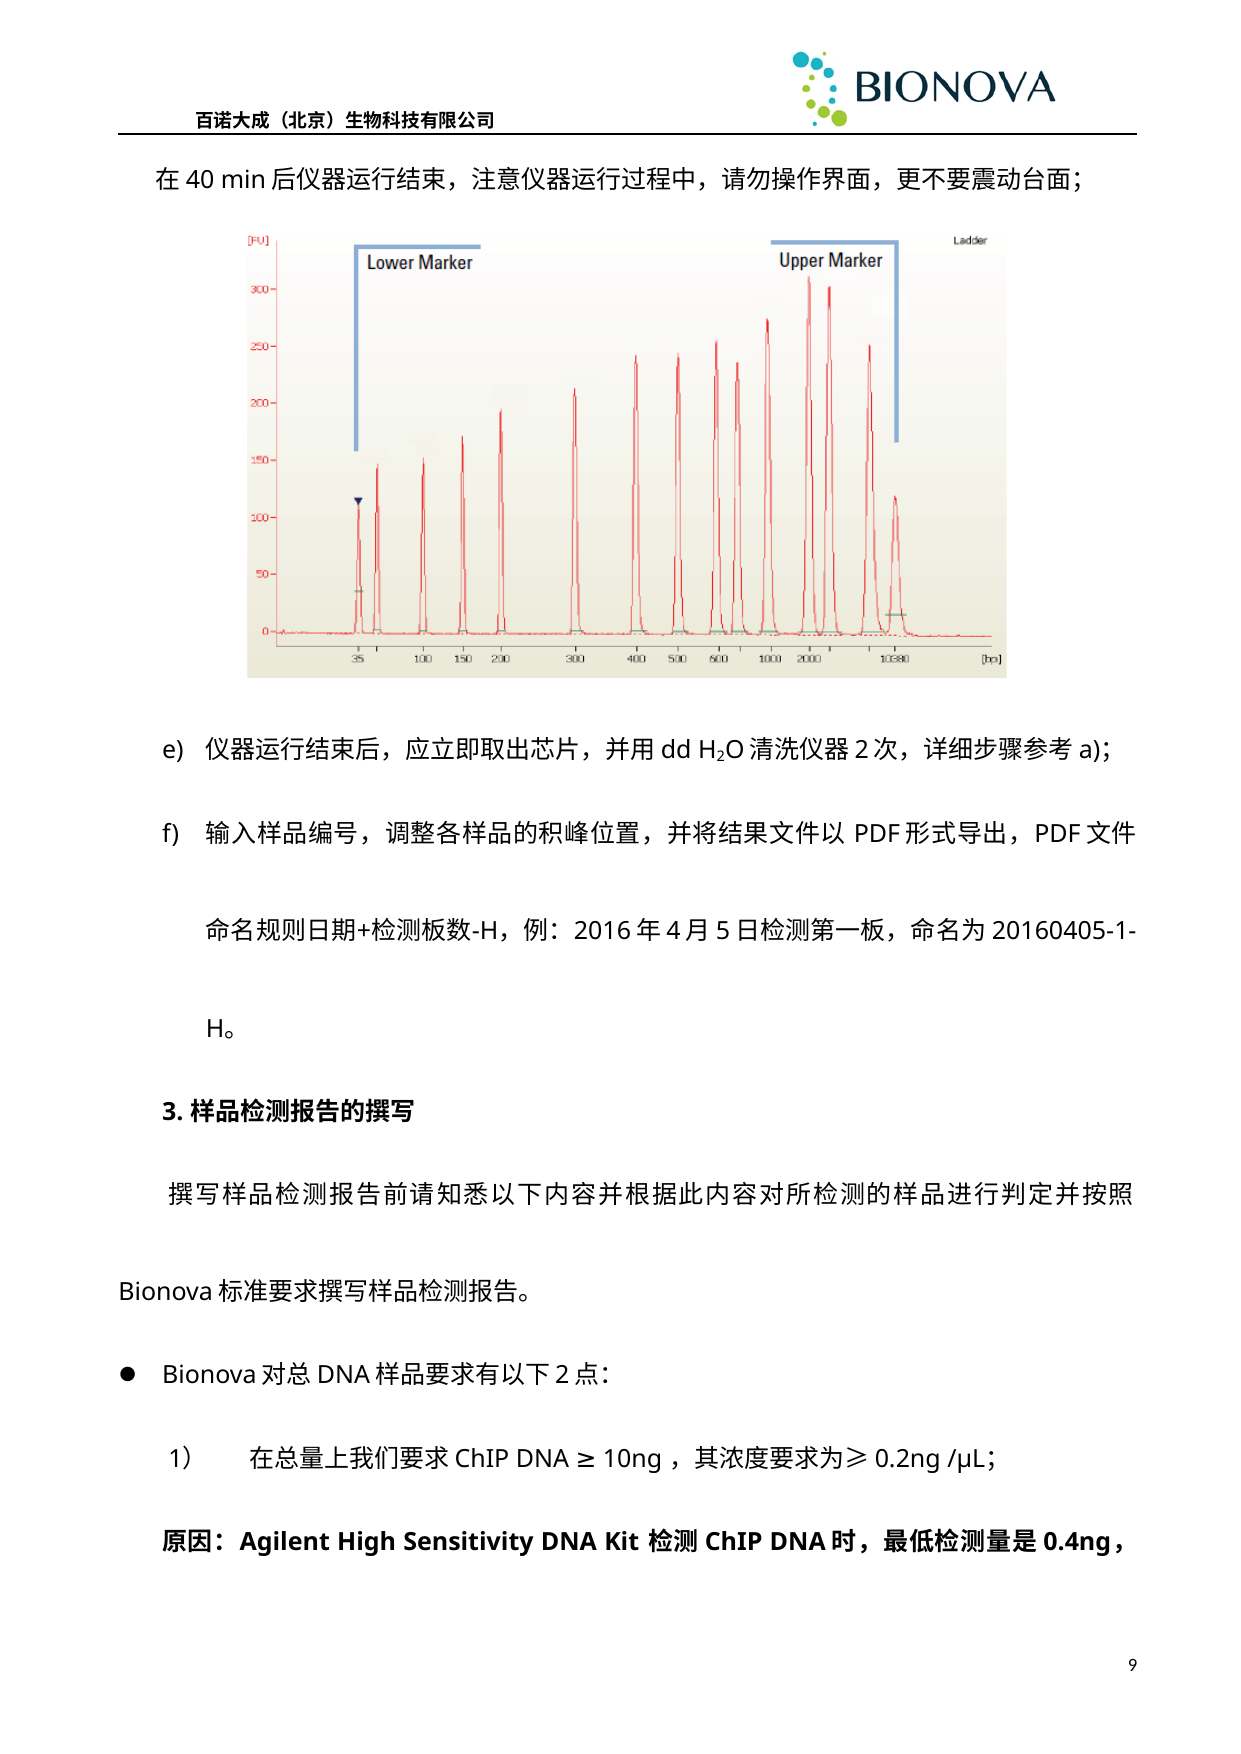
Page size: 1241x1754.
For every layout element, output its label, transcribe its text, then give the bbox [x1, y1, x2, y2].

list Bionova对总DNA样品要求有以下2点： [118, 1341, 1137, 1406]
text 撰写样品检测报告前请知悉以下内容并根据此内容对所检测的样品进行判定并按照Bionova标准要求撰写样品检测报告。 [118, 1160, 1137, 1322]
picture [236, 228, 1020, 687]
picture [790, 44, 1061, 128]
list 输入样品编号，调整各样品的积峰位置，并将结果文件以PDF形式导出，PDF文件命名规则日期+检测板数-H，例：2016年4月5日检测第一板，命名为20160405-1-H。 [162, 799, 1137, 1059]
list 在总量上我们要求ChIP DNA ≥ 10ng ，其浓度要求为≥ 0.2ng /μL； [168, 1424, 1137, 1489]
text 3. 样品检测报告的撰写 [162, 1077, 1137, 1142]
list 仪器运行结束后，应立即取出芯片，并用dd H2O清洗仪器2次，详细步骤参考a)； [162, 716, 1137, 781]
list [156, 145, 1137, 210]
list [162, 1507, 1137, 1572]
